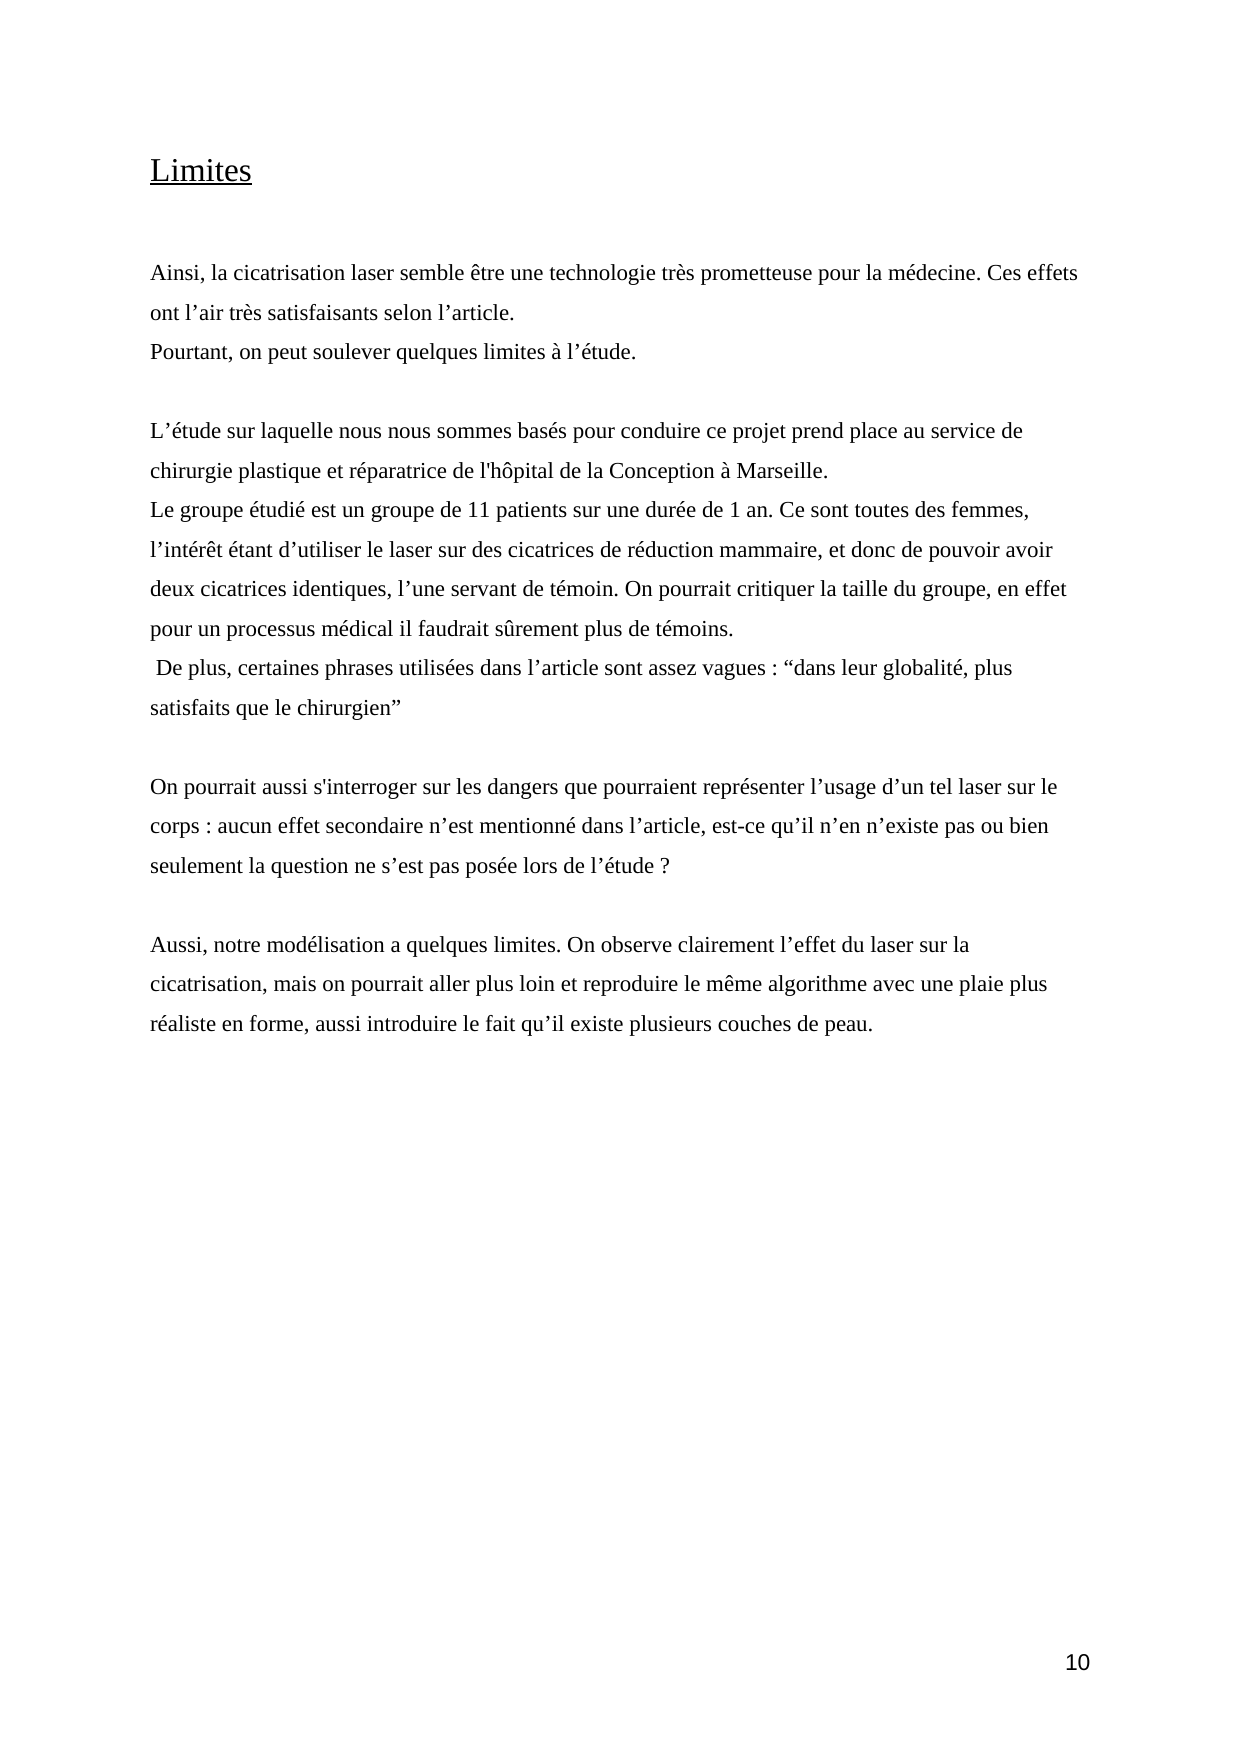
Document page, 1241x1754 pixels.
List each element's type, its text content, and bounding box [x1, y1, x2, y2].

text De plus, certaines phrases utilisées dans l’article sont assez vagues : “dans leur globalité, plus satisfaits que le chirurgien” [150, 654, 1090, 720]
text Aussi, notre modélisation a quelques limites. On observe clairement l’effet du laser sur la cicatrisation, mais on pourrait aller plus loin et reproduire le même algorithme avec une plaie plus réaliste en forme, aussi introduire le fait qu’il existe plusieurs couches de peau. [150, 931, 1090, 1036]
text On pourrait aussi s'interroger sur les dangers que pourraient représenter l’usage d’un tel laser sur le corps : aucun effet secondaire n’est mentionné dans l’article, est-ce qu’il n’en n’existe pas ou bien seulement la question ne s’est pas posée lors de l’étude ? [150, 773, 1090, 878]
subtitle Limites [150, 150, 1090, 188]
text L’étude sur laquelle nous nous sommes basés pour conduire ce projet prend place au service de chirurgie plastique et réparatrice de l'hôpital de la Conception à Marseille. [150, 417, 1090, 483]
text Pourtant, on peut soulever quelques limites à l’étude. [150, 338, 1090, 365]
text Ainsi, la cicatrisation laser semble être une technologie très prometteuse pour la médecine. Ces effets ont l’air très satisfaisants selon l’article. [150, 259, 1090, 325]
text Le groupe étudié est un groupe de 11 patients sur une durée de 1 an. Ce sont toutes des femmes, l’intérêt étant d’utiliser le laser sur des cicatrices de réduction mammaire, et donc de pouvoir avoir deux cicatrices identiques, l’une servant de témoin. On pourrait critiquer la taille du groupe, en effet pour un processus médical il faudrait sûrement plus de témoins. [150, 496, 1090, 641]
